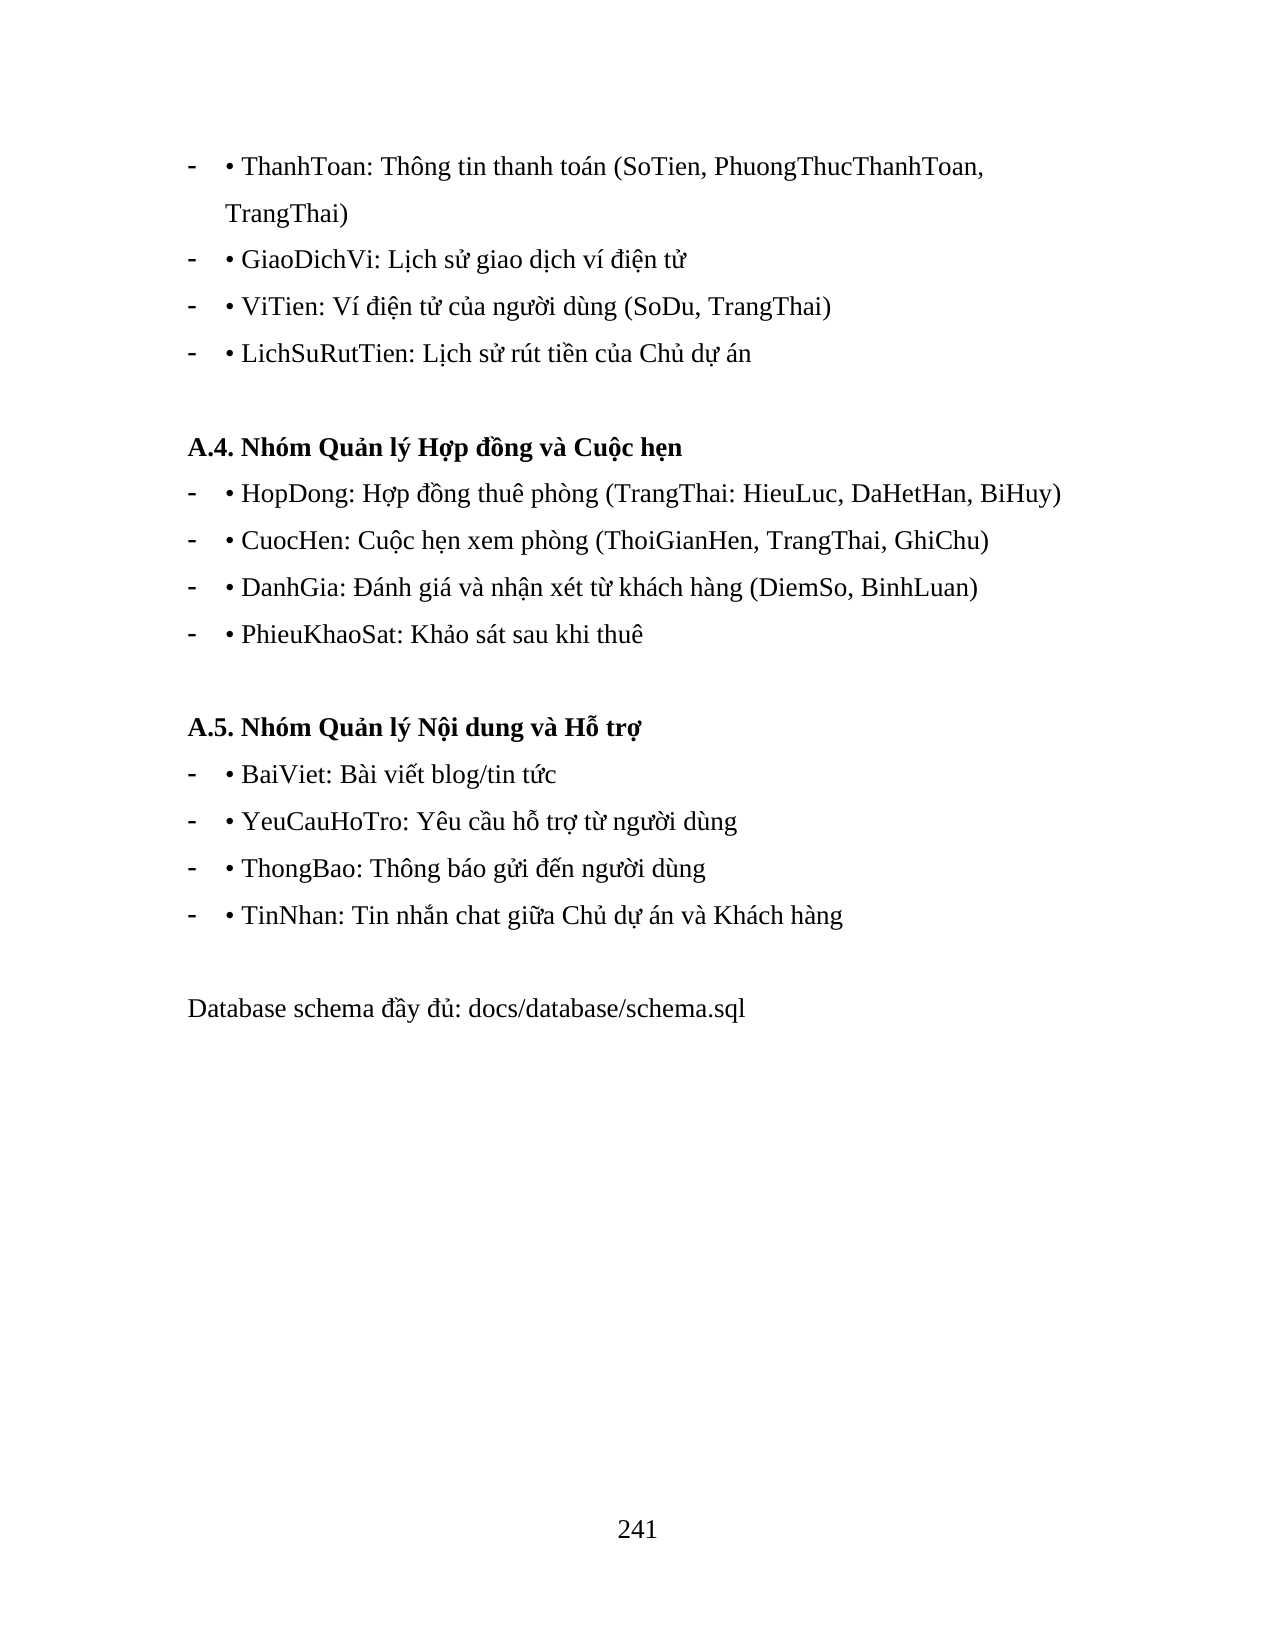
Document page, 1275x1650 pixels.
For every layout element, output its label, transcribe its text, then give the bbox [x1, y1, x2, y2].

list • TinNhan: Tin nhắn chat giữa Chủ dự án và Khách hàng [187, 899, 1087, 930]
subtitle A.5. Nhóm Quản lý Nội dung và Hỗ trợ [187, 712, 1087, 743]
list • YeuCauHoTro: Yêu cầu hỗ trợ từ người dùng [187, 805, 1087, 836]
list • ViTien: Ví điện tử của người dùng (SoDu, TrangThai) [187, 290, 1087, 322]
text Database schema đầy đủ: docs/database/schema.sql [187, 992, 1087, 1023]
list • PhieuKhaoSat: Khảo sát sau khi thuê [187, 618, 1087, 649]
list • LichSuRutTien: Lịch sử rút tiền của Chủ dự án [187, 337, 1087, 368]
list • ThongBao: Thông báo gửi đến người dùng [187, 852, 1087, 883]
list • DanhGia: Đánh giá và nhận xét từ khách hàng (DiemSo, BinhLuan) [187, 571, 1087, 602]
list • HopDong: Hợp đồng thuê phòng (TrangThai: HieuLuc, DaHetHan, BiHuy) [187, 477, 1087, 509]
list • BaiViet: Bài viết blog/tin tức [187, 758, 1087, 789]
subtitle A.4. Nhóm Quản lý Hợp đồng và Cuộc hẹn [187, 431, 1087, 462]
list • ThanhToan: Thông tin thanh toán (SoTien, PhuongThucThanhToan, TrangThai) [187, 150, 1087, 228]
list • CuocHen: Cuộc hẹn xem phòng (ThoiGianHen, TrangThai, GhiChu) [187, 524, 1087, 556]
list • GiaoDichVi: Lịch sử giao dịch ví điện tử [187, 243, 1087, 275]
